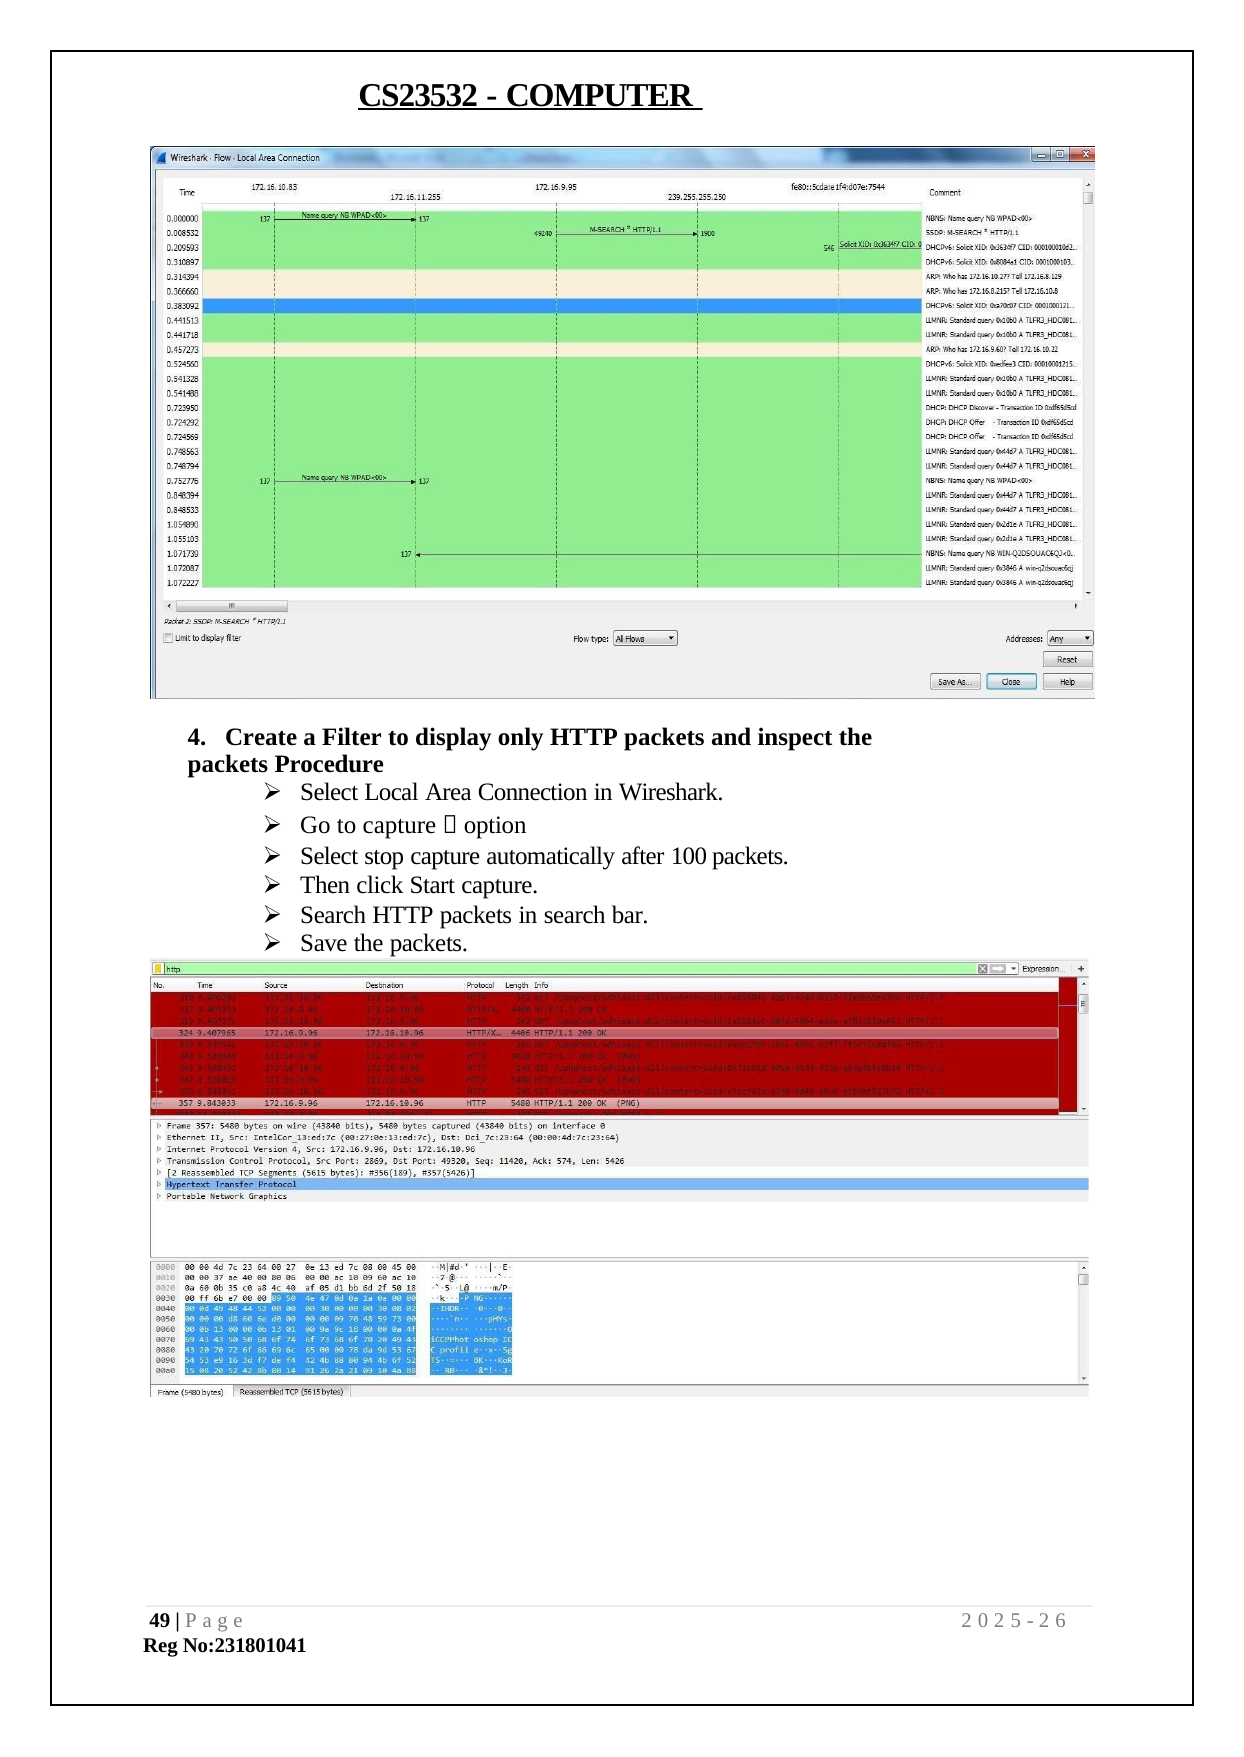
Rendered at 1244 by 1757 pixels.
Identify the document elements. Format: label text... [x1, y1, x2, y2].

list Select Local Area Connection in Wireshark. [262, 778, 1185, 806]
list Save the packets. [262, 928, 1185, 957]
list Then click Start capture. [262, 870, 1185, 899]
list Search HTTP packets in search bar. [262, 900, 1185, 928]
picture [150, 958, 1089, 1397]
picture [150, 146, 1095, 699]
list Select stop capture automatically after 100 packets. [262, 841, 1185, 870]
list Create a Filter to display only HTTP packets and inspect the packets Procedure [187, 723, 945, 778]
list Go to capture  option [262, 807, 1185, 841]
